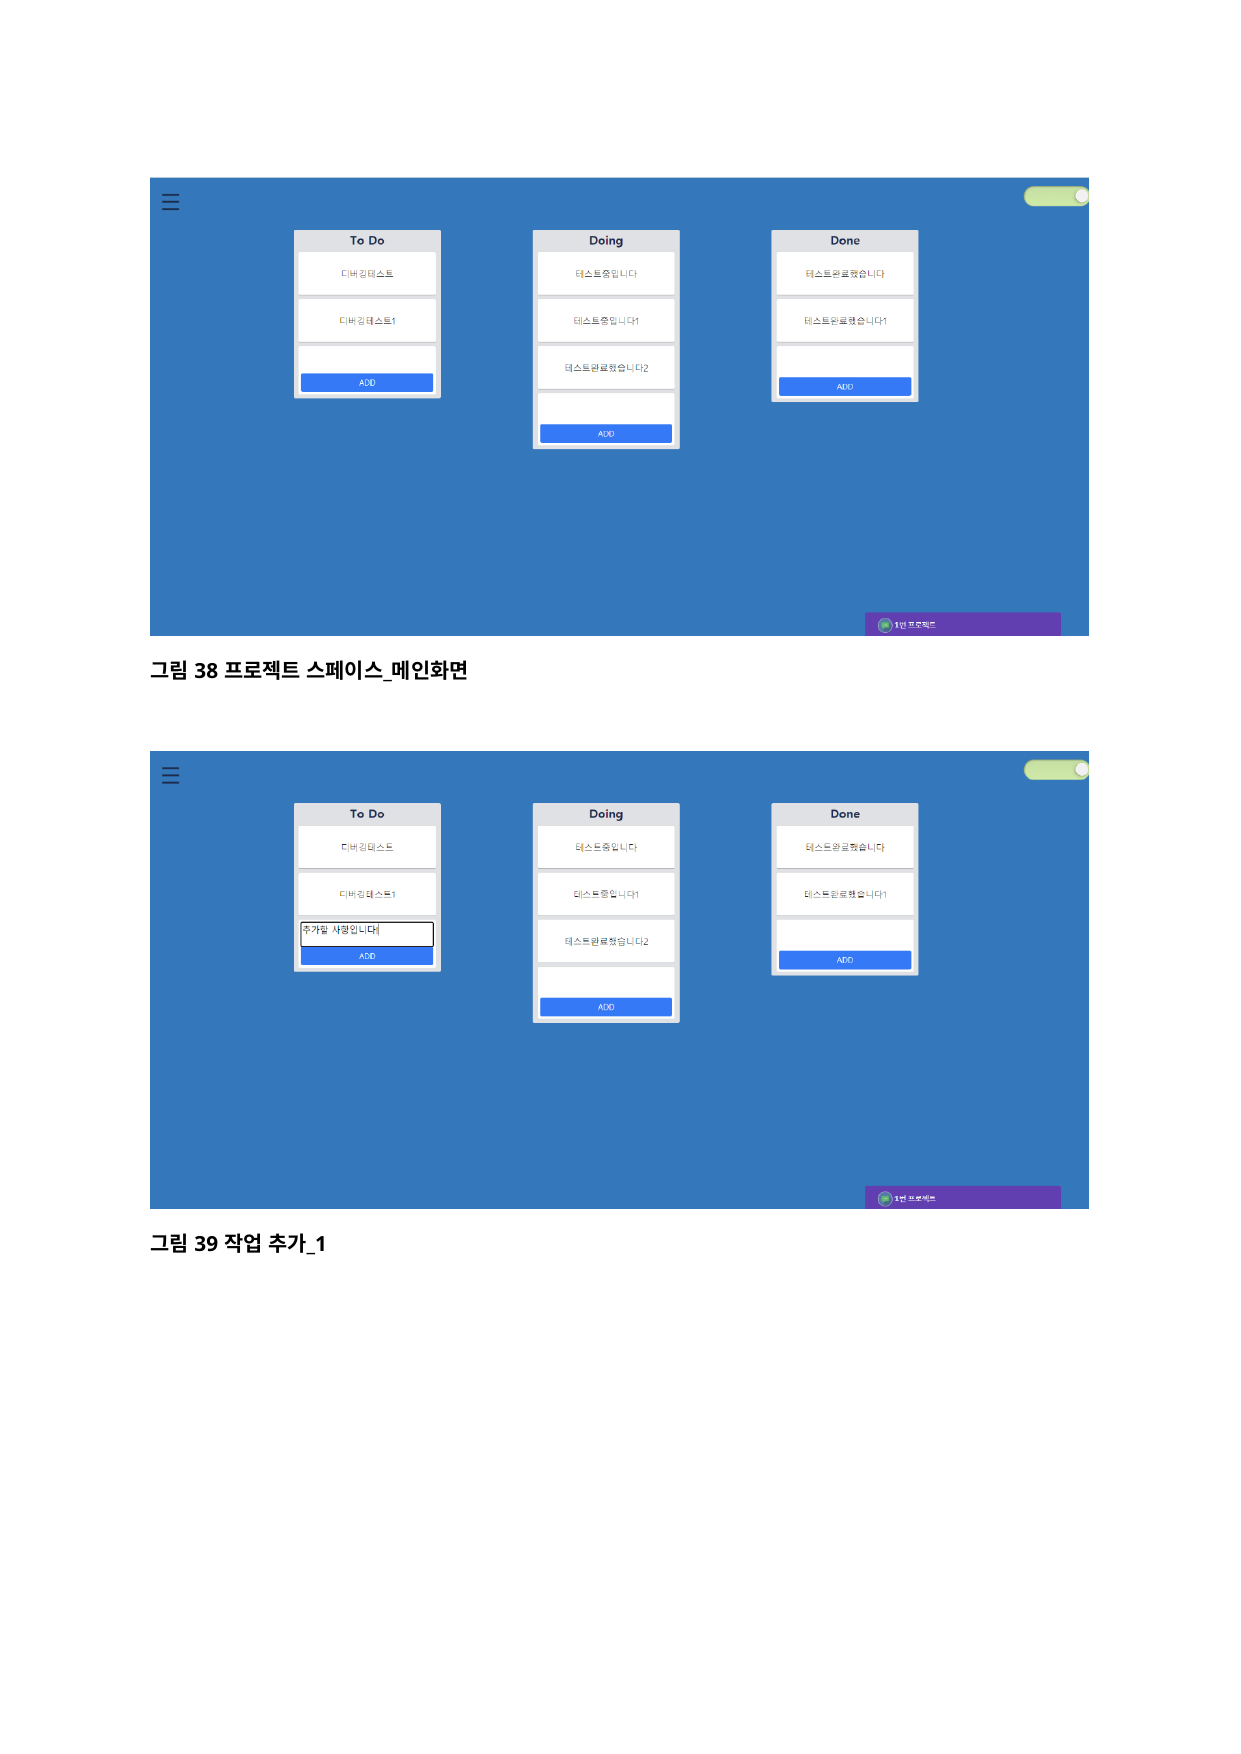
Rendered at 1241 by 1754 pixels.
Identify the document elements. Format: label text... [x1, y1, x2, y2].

picture [150, 751, 1089, 1209]
picture [150, 177, 1089, 636]
